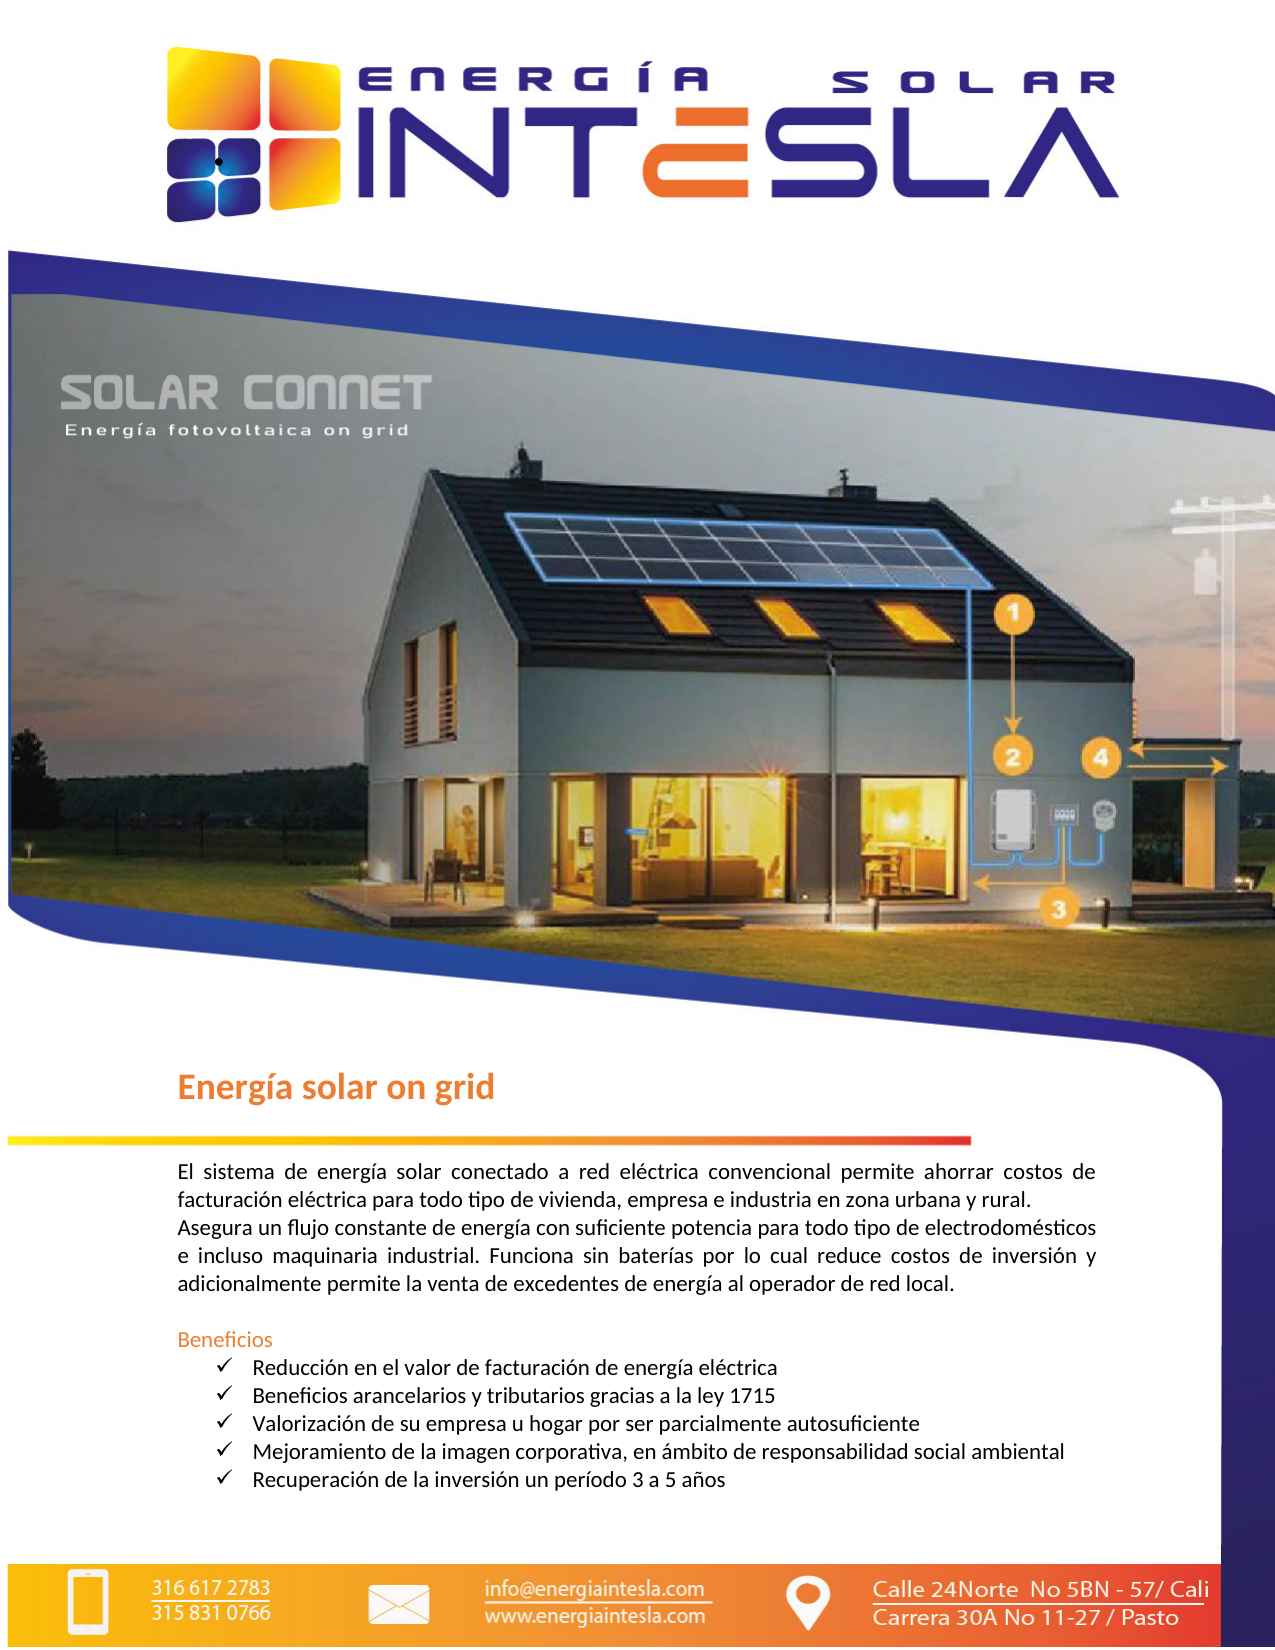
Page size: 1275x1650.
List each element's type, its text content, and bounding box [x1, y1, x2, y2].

text Beneficios [177, 1325, 1098, 1353]
list Recuperación de la inversión un período 3 a 5 años [215, 1466, 1098, 1493]
list Mejoramiento de la imagen corporativa, en ámbito de responsabilidad social ambiental [215, 1437, 1098, 1466]
picture [7, 0, 1275, 1647]
text Asegura un flujo constante de energía con suficiente potencia para todo tipo de electrodomésticos e incluso maquinaria industrial. Funciona sin baterías por lo cual reduce costos de inversión y adicionalmente permite la venta de excedentes de energía al operador de red local. [177, 1213, 1098, 1297]
text El sistema de energía solar conectado a red eléctrica convencional permite ahorrar costos de facturación eléctrica para todo tipo de vivienda, empresa e industria en zona urbana y rural. [177, 1157, 1098, 1213]
list Beneficios arancelarios y tributarios gracias a la ley 1715 [215, 1381, 1098, 1409]
list Reducción en el valor de facturación de energía eléctrica [215, 1353, 1098, 1381]
text Energía solar on grid [177, 1063, 1098, 1109]
list Valorización de su empresa u hogar por ser parcialmente autosuficiente [215, 1409, 1098, 1437]
